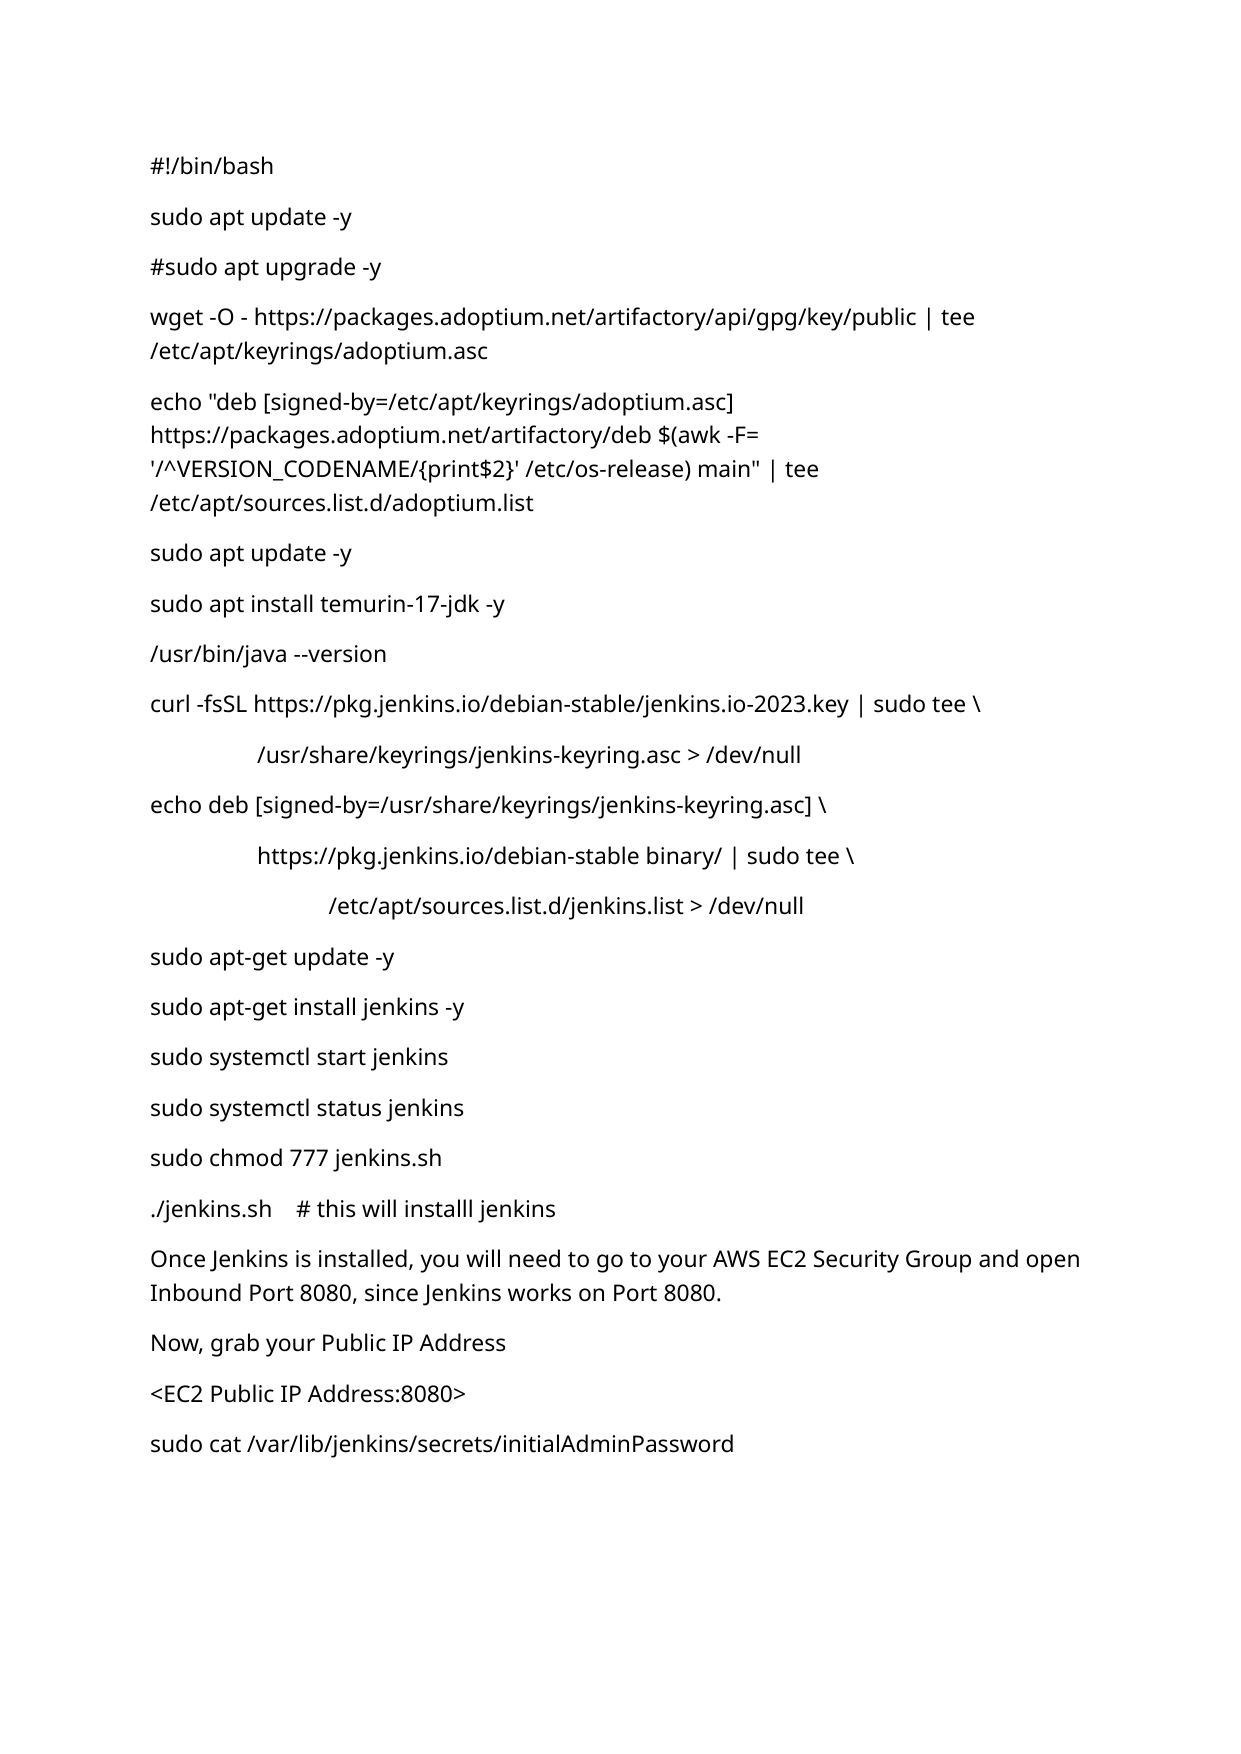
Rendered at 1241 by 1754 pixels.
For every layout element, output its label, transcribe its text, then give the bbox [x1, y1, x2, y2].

text #!/bin/bash [150, 150, 1090, 181]
text wget -O - https://packages.adoptium.net/artifactory/api/gpg/key/public | tee /etc/apt/keyrings/adoptium.asc [150, 301, 1090, 366]
text sudo cat /var/lib/jenkins/secrets/initialAdminPassword [150, 1428, 1090, 1459]
text sudo systemctl status jenkins [150, 1092, 1090, 1123]
text /usr/share/keyrings/jenkins-keyring.asc > /dev/null [150, 739, 1090, 770]
text sudo apt-get install jenkins -y [150, 991, 1090, 1022]
text ./jenkins.sh # this will installl jenkins [150, 1192, 1090, 1224]
text https://pkg.jenkins.io/debian-stable binary/ | sudo tee \ [150, 839, 1090, 871]
text /etc/apt/sources.list.d/jenkins.list > /dev/null [150, 890, 1090, 921]
text sudo apt update -y [150, 537, 1090, 568]
text #sudo apt upgrade -y [150, 251, 1090, 282]
text sudo chmod 777 jenkins.sh [150, 1142, 1090, 1173]
text sudo apt update -y [150, 200, 1090, 232]
text sudo apt-get update -y [150, 940, 1090, 972]
text /usr/bin/java --version [150, 638, 1090, 669]
text echo "deb [signed-by=/etc/apt/keyrings/adoptium.asc] https://packages.adoptium.net/artifactory/deb $(awk -F= '/^VERSION_CODENAME/{print$2}' /etc/os-release) main" | tee /etc/apt/sources.list.d/adoptium.list [150, 385, 1090, 518]
text Once Jenkins is installed, you will need to go to your AWS EC2 Security Group and open Inbound Port 8080, since Jenkins works on Port 8080. [150, 1243, 1090, 1308]
text sudo apt install temurin-17-jdk -y [150, 587, 1090, 619]
text <EC2 Public IP Address:8080> [150, 1377, 1090, 1409]
text echo deb [signed-by=/usr/share/keyrings/jenkins-keyring.asc] \ [150, 789, 1090, 820]
text Now, grab your Public IP Address [150, 1327, 1090, 1358]
text sudo systemctl start jenkins [150, 1041, 1090, 1072]
text curl -fsSL https://pkg.jenkins.io/debian-stable/jenkins.io-2023.key | sudo tee \ [150, 688, 1090, 719]
